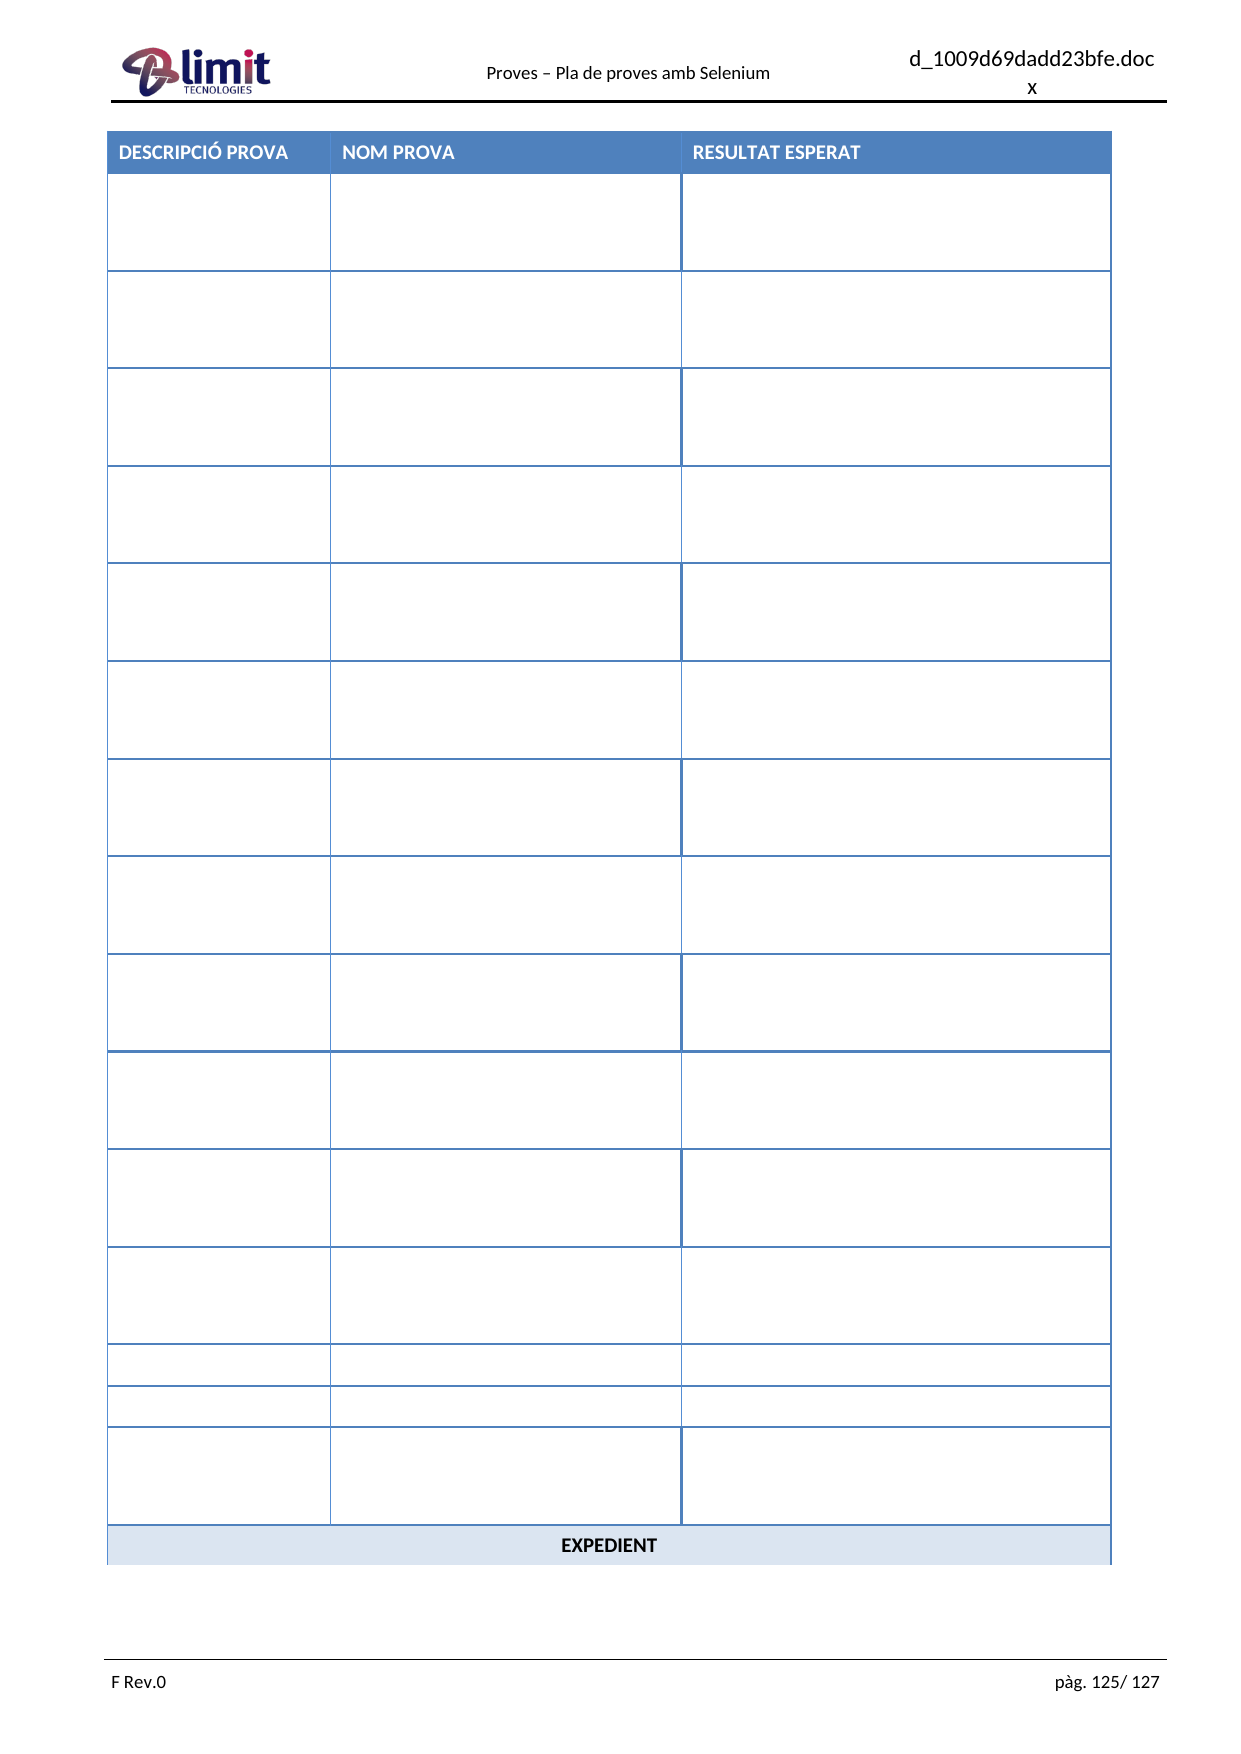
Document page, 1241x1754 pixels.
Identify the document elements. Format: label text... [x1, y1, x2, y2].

table_cell [108, 369, 330, 465]
table_cell [683, 1428, 1110, 1523]
table_cell [682, 1387, 1110, 1426]
table_cell [108, 1345, 330, 1384]
table_header NOM PROVA [331, 133, 681, 172]
table_cell [682, 1053, 1110, 1148]
table_cell [331, 1387, 681, 1426]
table_cell [108, 1150, 330, 1246]
picture [118, 45, 275, 100]
table_cell [683, 174, 1110, 269]
table_header RESULTAT ESPERAT [682, 133, 1110, 172]
table_cell EXPEDIENT [108, 1526, 1110, 1565]
table_cell [331, 1053, 681, 1148]
table_cell [108, 955, 330, 1050]
table_cell [683, 760, 1110, 855]
table_cell [682, 1248, 1110, 1343]
table_cell [683, 1150, 1110, 1246]
table_cell [108, 662, 330, 757]
table_cell [331, 857, 681, 953]
table_cell [683, 955, 1110, 1050]
table_cell [108, 1428, 330, 1523]
table_cell [331, 272, 681, 367]
table_cell [331, 564, 680, 660]
table_cell [683, 564, 1110, 660]
table_cell [331, 174, 680, 269]
table_cell [331, 662, 681, 757]
table_cell [108, 1387, 330, 1426]
table_cell [108, 174, 330, 269]
table_cell [108, 467, 330, 562]
table_cell [331, 1150, 680, 1246]
table_cell [331, 1345, 681, 1384]
table_cell [682, 662, 1110, 757]
table_cell [331, 1248, 681, 1343]
table_cell [682, 857, 1110, 953]
table_cell [108, 272, 330, 367]
table_cell [108, 564, 330, 660]
table_cell [108, 1053, 330, 1148]
table_cell [331, 1428, 680, 1523]
table_cell [331, 369, 680, 465]
table_cell [683, 369, 1110, 465]
table_cell [682, 467, 1110, 562]
table_header DESCRIPCIÓ PROVA [108, 133, 330, 172]
table_cell [682, 272, 1110, 367]
table_cell [331, 760, 680, 855]
table_cell [331, 955, 680, 1050]
table_cell [108, 1248, 330, 1343]
table_cell [108, 857, 330, 953]
table_cell [108, 760, 330, 855]
table_cell [682, 1345, 1110, 1384]
table_cell [331, 467, 681, 562]
